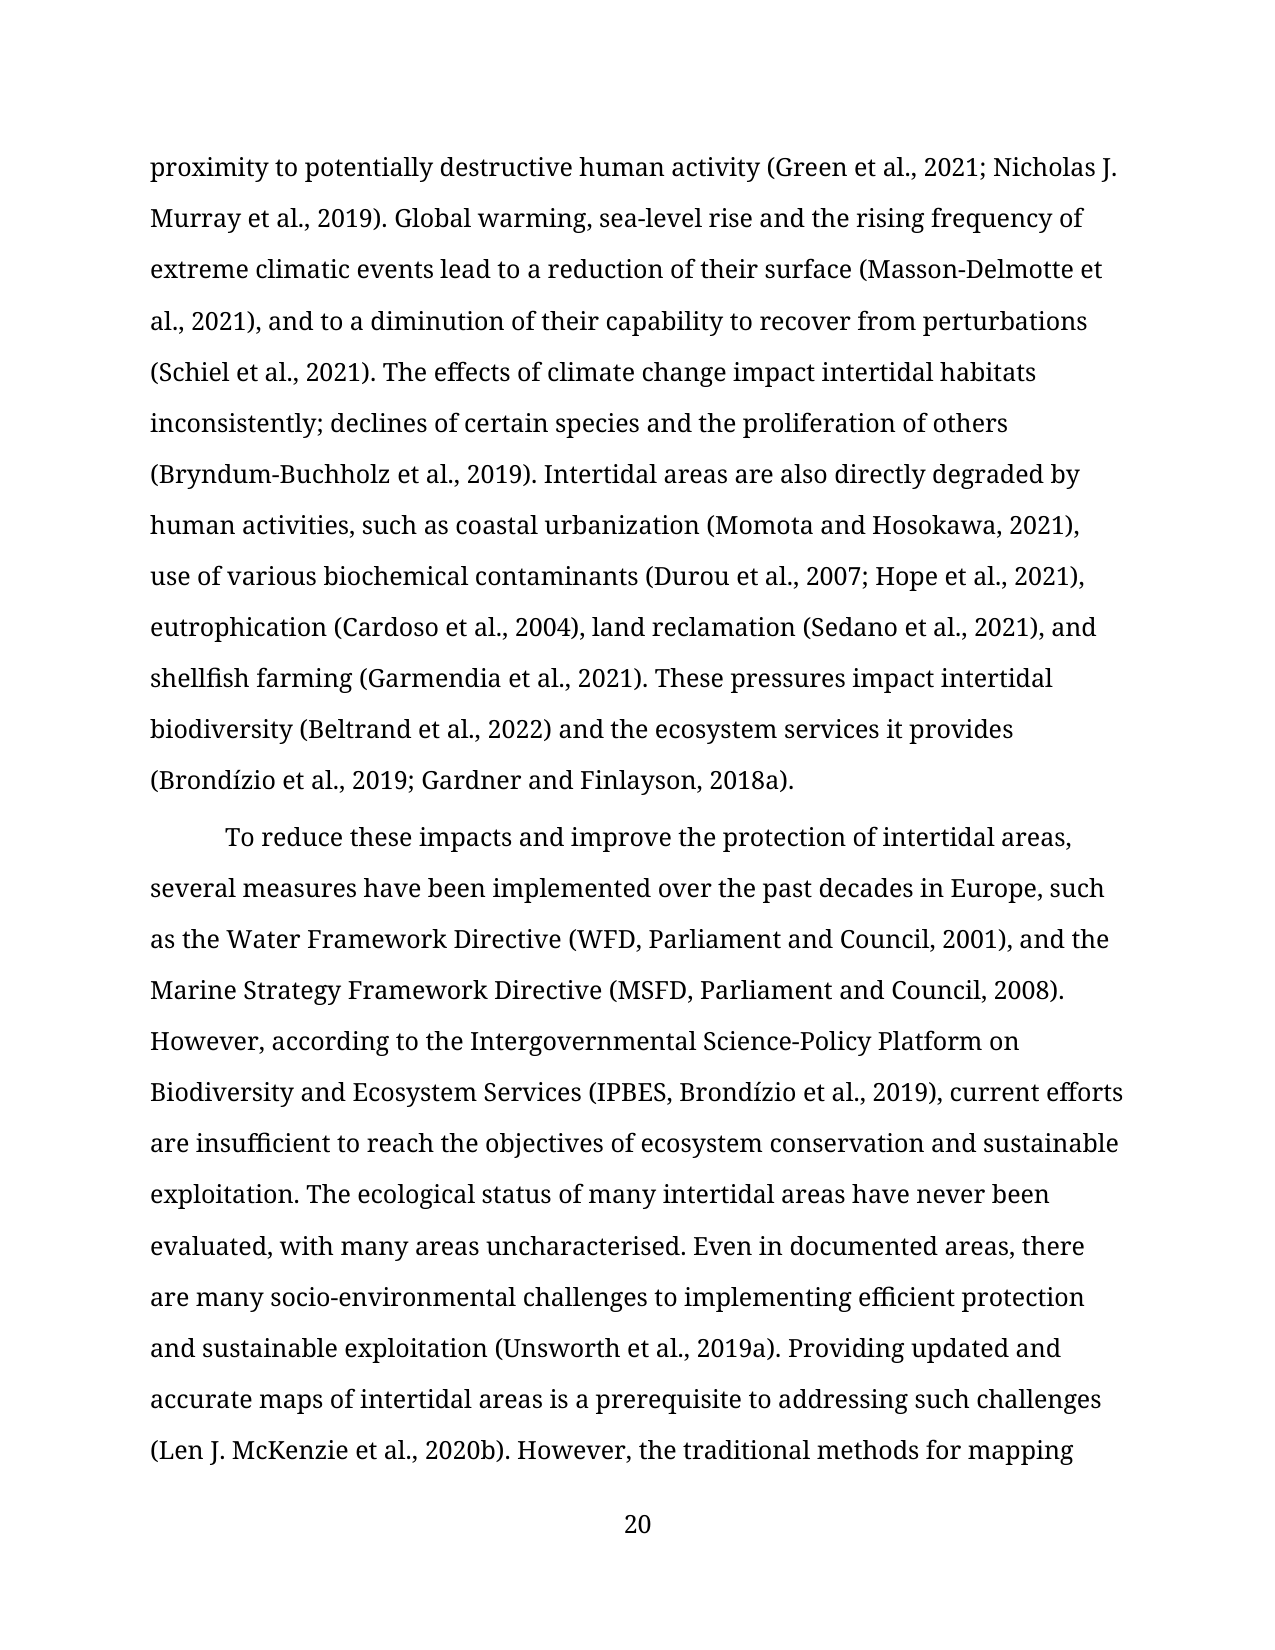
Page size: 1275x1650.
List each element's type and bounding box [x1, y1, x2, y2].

text [150, 150, 1125, 797]
text [150, 820, 1125, 1466]
